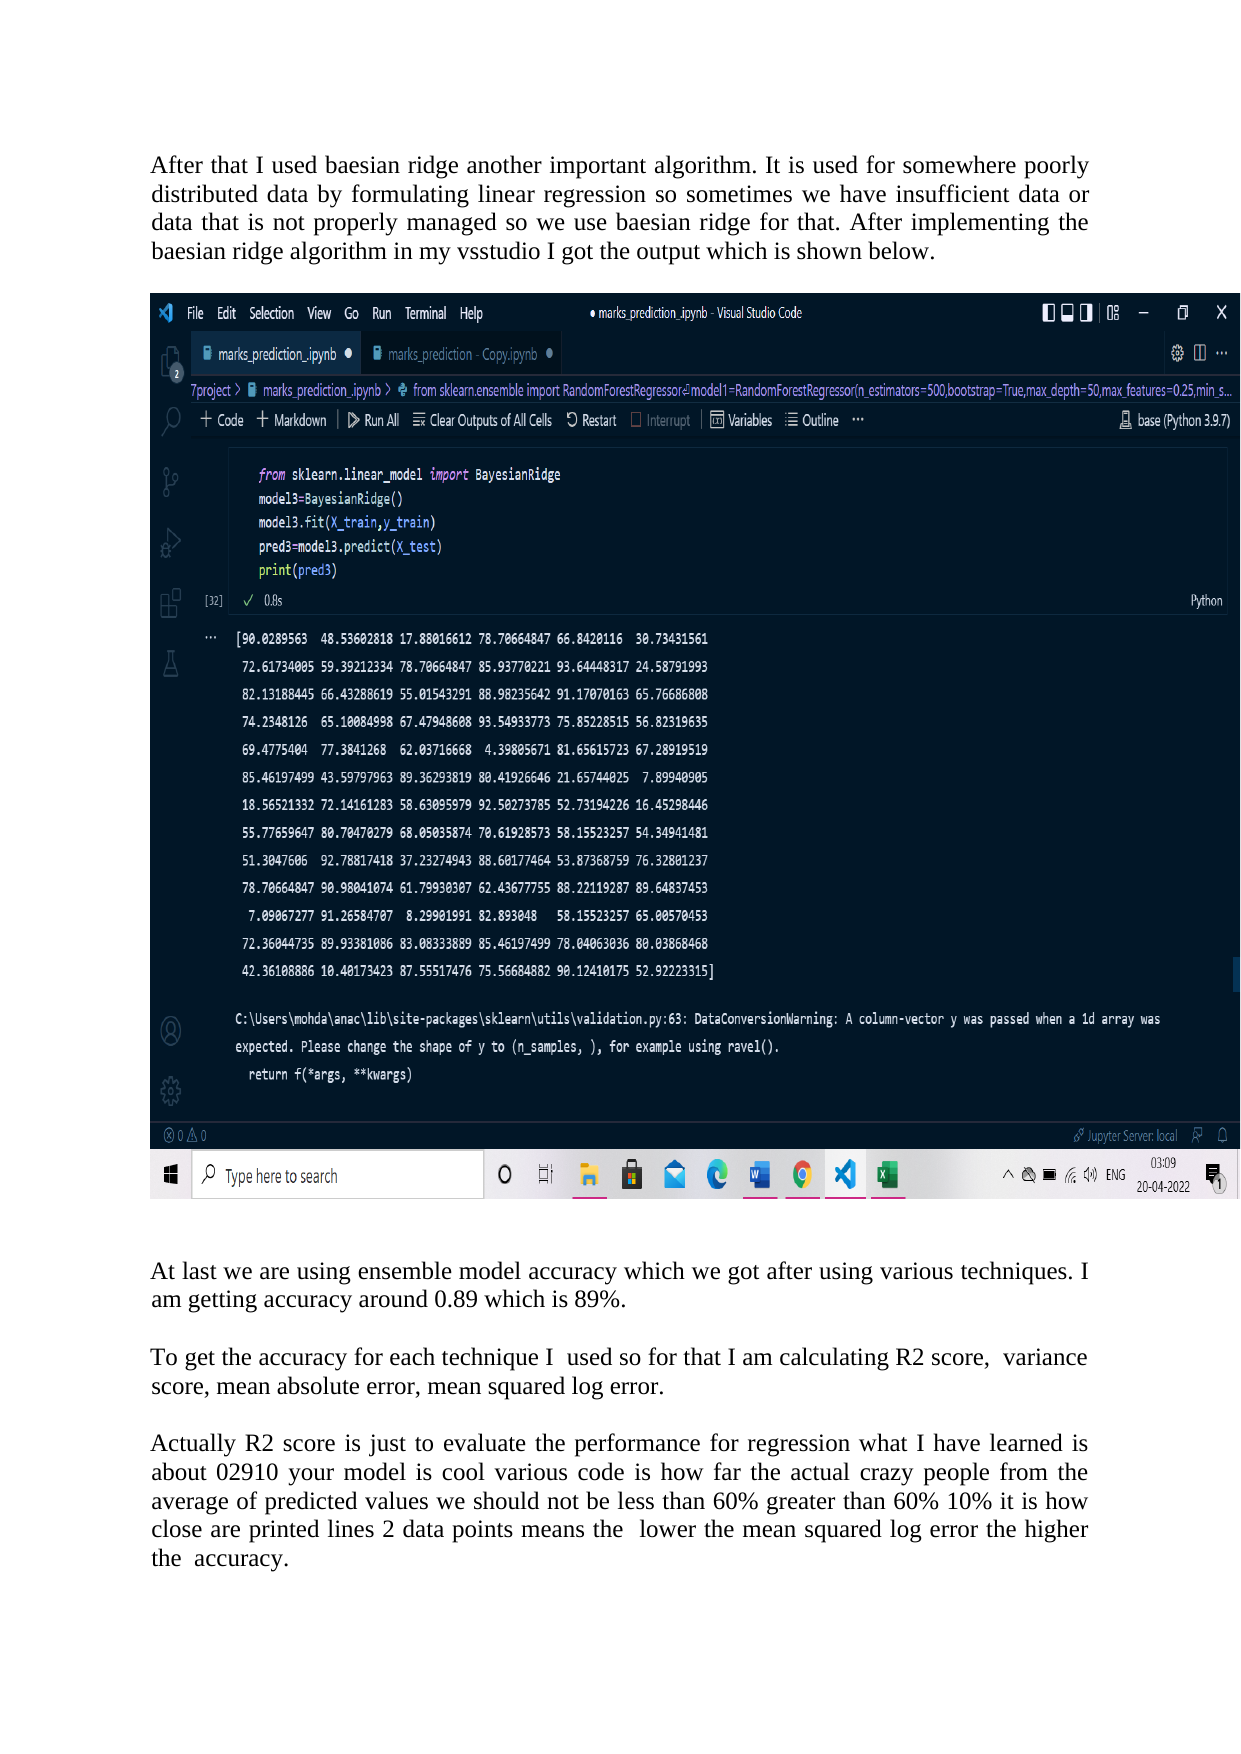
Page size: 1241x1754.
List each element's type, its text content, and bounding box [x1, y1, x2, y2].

text At last we are using ensemble model accuracy which we got after using various techniques. I am getting accuracy around 0.89 which is 89%. [150, 1256, 1090, 1313]
text After that I used baesian ridge another important algorithm. It is used for somewhere poorly distributed data by formulating linear regression so sometimes we have insufficient data or data that is not properly managed so we use baesian ridge for that. After implementing the baesian ridge algorithm in my vsstudio I got the output which is shown below. [150, 150, 1090, 265]
text Actually R2 score is just to evaluate the performance for regression what I have learned is about 02910 your model is cool various code is how far the actual crazy people from the average of predicted values we should not be less than 60% greater than 60% 10% it is how close are printed lines 2 data points means the lower the mean squared log error the higher the accuracy. [150, 1428, 1090, 1572]
picture [150, 293, 1241, 1199]
text To get the accuracy for each technique I used so for that I am calculating R2 score, variance score, mean absolute error, mean squared log error. [150, 1342, 1090, 1399]
